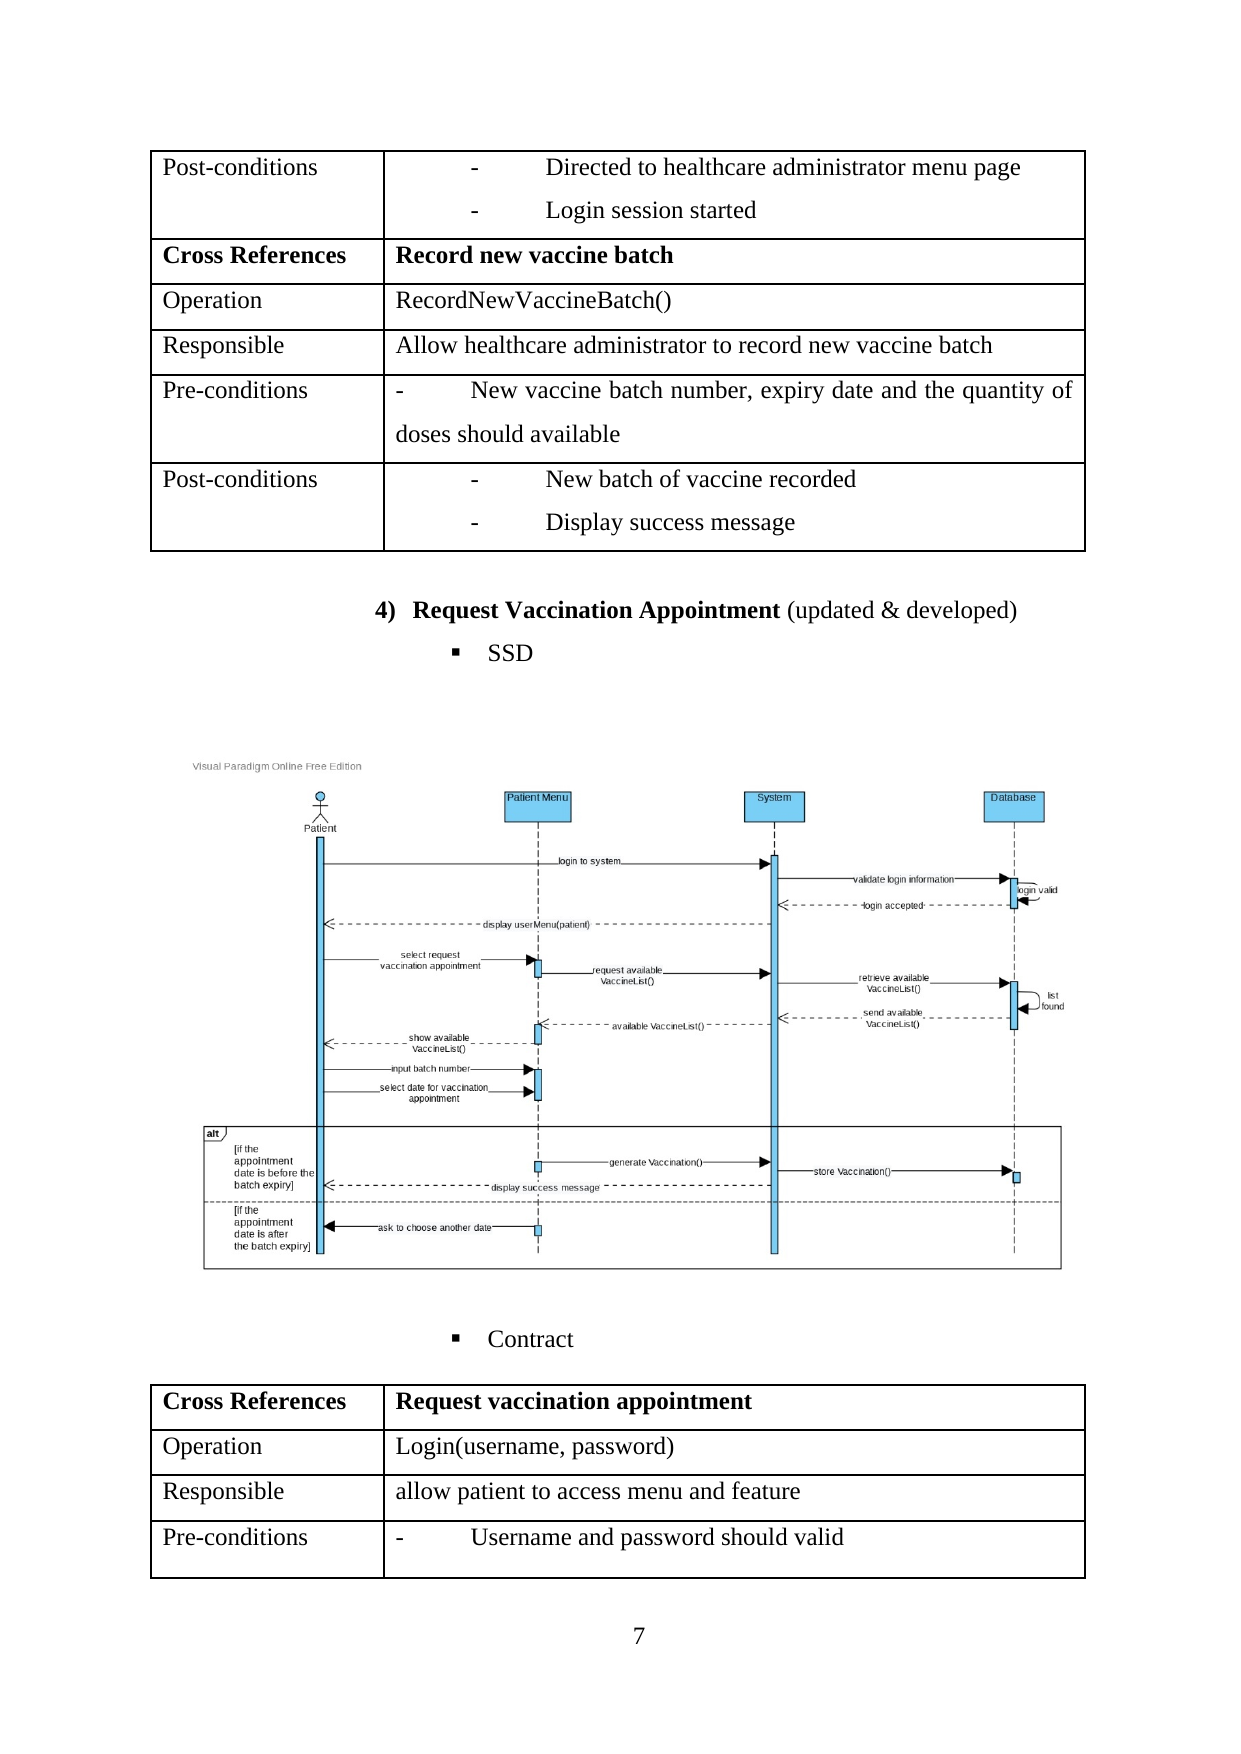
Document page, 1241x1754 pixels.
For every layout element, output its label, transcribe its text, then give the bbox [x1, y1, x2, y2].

table_cell RecordNewVaccineBatch() [385, 285, 1084, 328]
table_cell Post-conditions [152, 152, 383, 238]
table_cell Record new vaccine batch [385, 240, 1084, 283]
table_cell Login(username, password) [385, 1431, 1084, 1474]
table_header Cross References [152, 1386, 383, 1429]
table_cell Allow healthcare administrator to record new vaccine batch [385, 331, 1084, 373]
picture [187, 757, 1128, 1294]
list SSD [450, 638, 1090, 667]
table_cell New vaccine batch number, expiry date and the quantity of doses should available [385, 376, 1084, 462]
table_cell allow patient to access menu and feature [385, 1476, 1084, 1519]
list Contract [450, 1324, 1090, 1353]
table_cell Responsible [152, 1476, 383, 1519]
table_cell New batch of vaccine recorded Display success message [385, 464, 1084, 550]
table_cell Pre-conditions [152, 1522, 383, 1577]
list Request Vaccination Appointment (updated & developed) [375, 595, 1090, 624]
table_header Request vaccination appointment [385, 1386, 1084, 1429]
table_cell Username and password should valid [385, 1522, 1084, 1577]
table_cell Operation [152, 285, 383, 328]
table_cell Cross References [152, 240, 383, 283]
table_cell Pre-conditions [152, 376, 383, 462]
table_cell Operation [152, 1431, 383, 1474]
table_cell Responsible [152, 331, 383, 373]
table_cell Directed to healthcare administrator menu page Login session started [385, 152, 1084, 238]
table_cell Post-conditions [152, 464, 383, 550]
